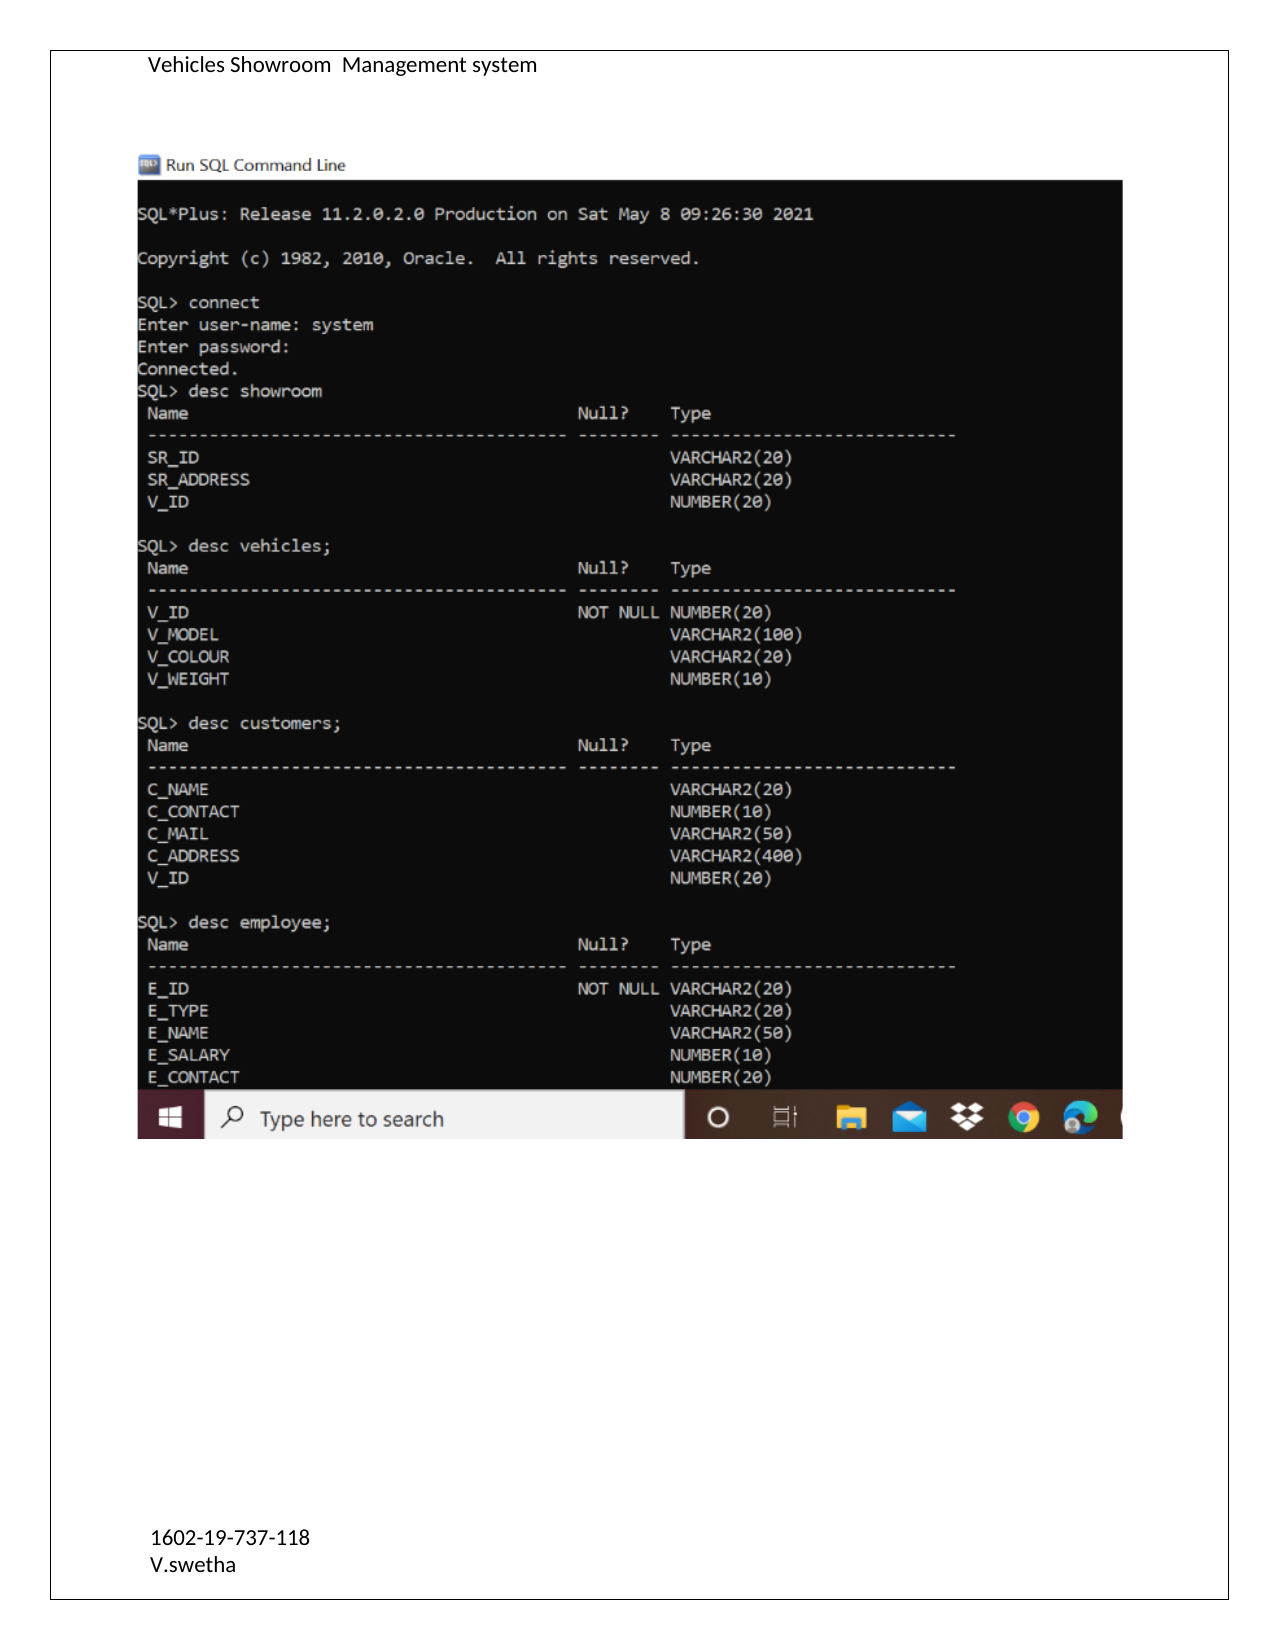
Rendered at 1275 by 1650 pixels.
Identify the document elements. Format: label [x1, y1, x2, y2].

picture [137, 149, 1123, 1139]
